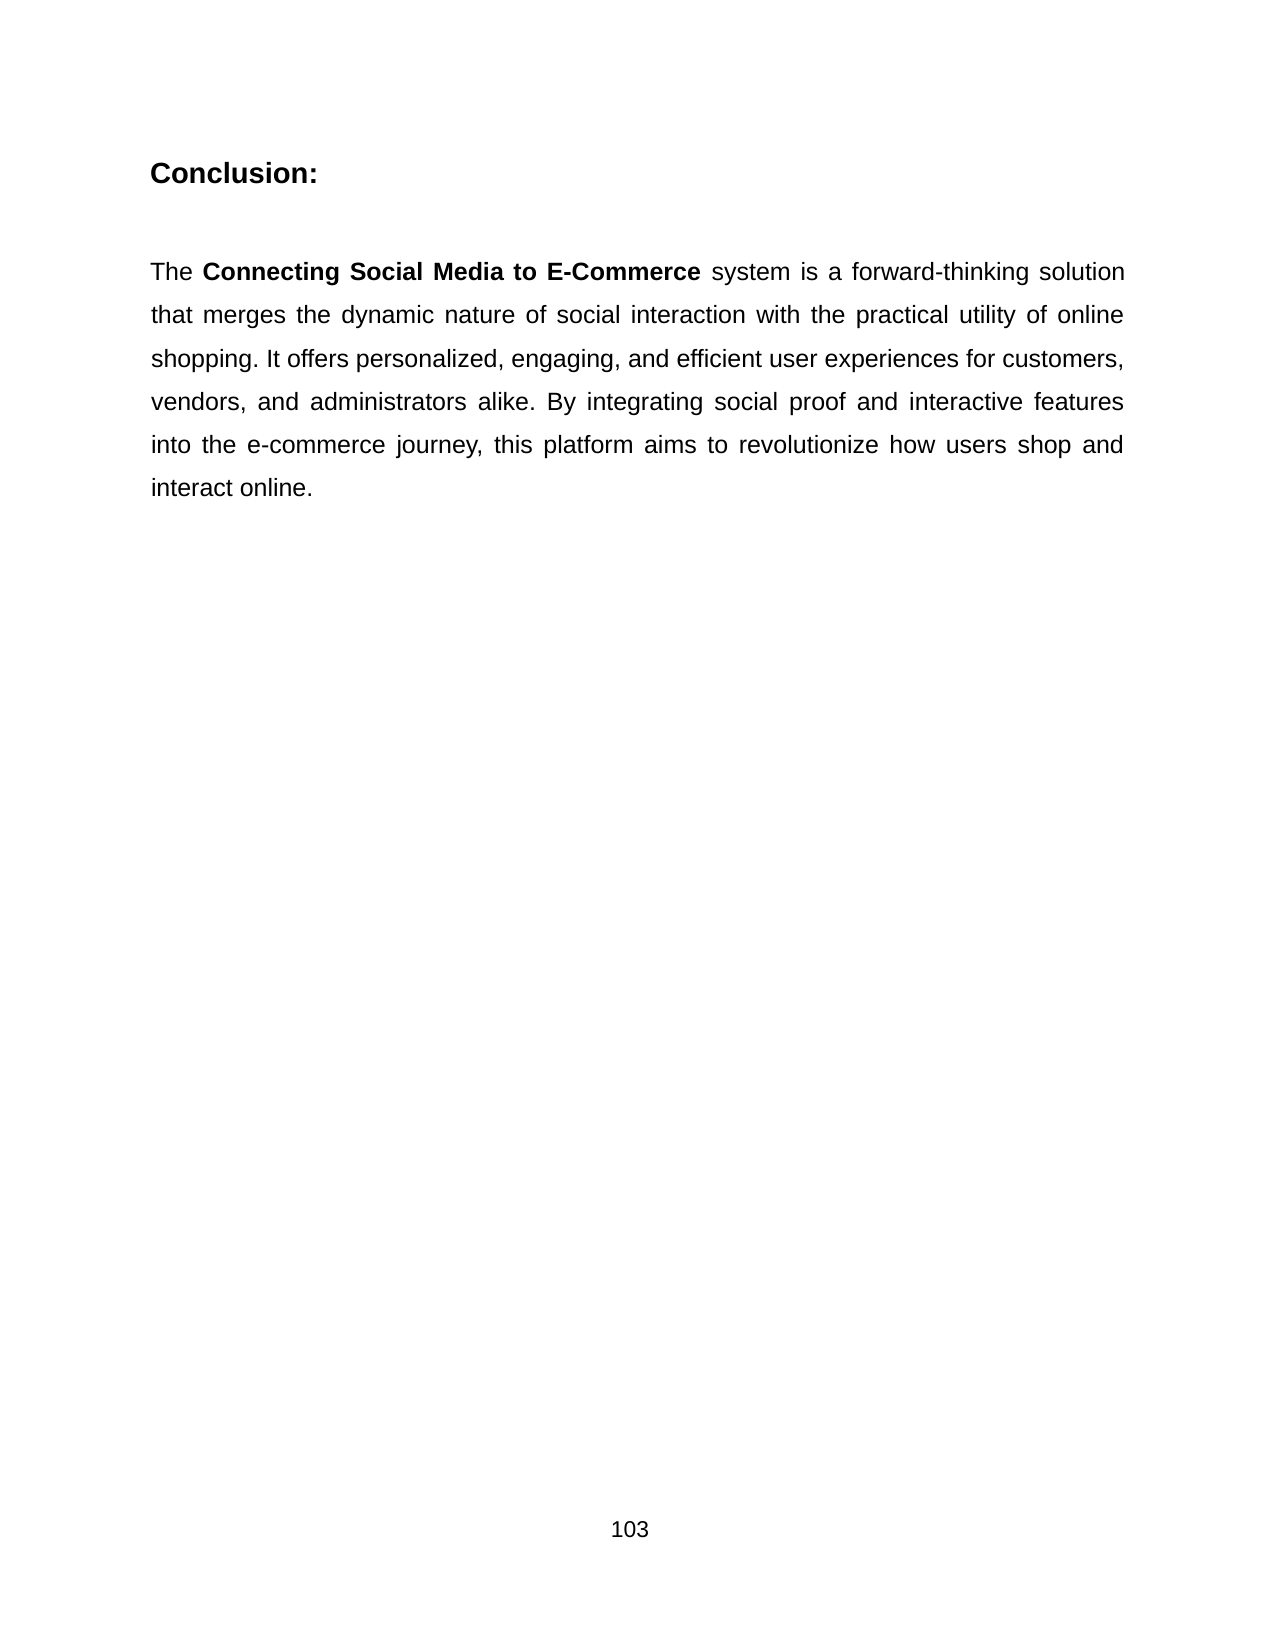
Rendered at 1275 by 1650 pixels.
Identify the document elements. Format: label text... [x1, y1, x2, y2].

text Conclusion: [150, 156, 1126, 189]
text The Connecting Social Media to E-Commerce system is a forward-thinking solution that merges the dynamic nature of social interaction with the practical utility of online shopping. It offers personalized, engaging, and efficient user experiences for customers, vendors, and administrators alike. By integrating social proof and interactive features into the e-commerce journey, this platform aims to revolutionize how users shop and interact online. [150, 257, 1126, 502]
